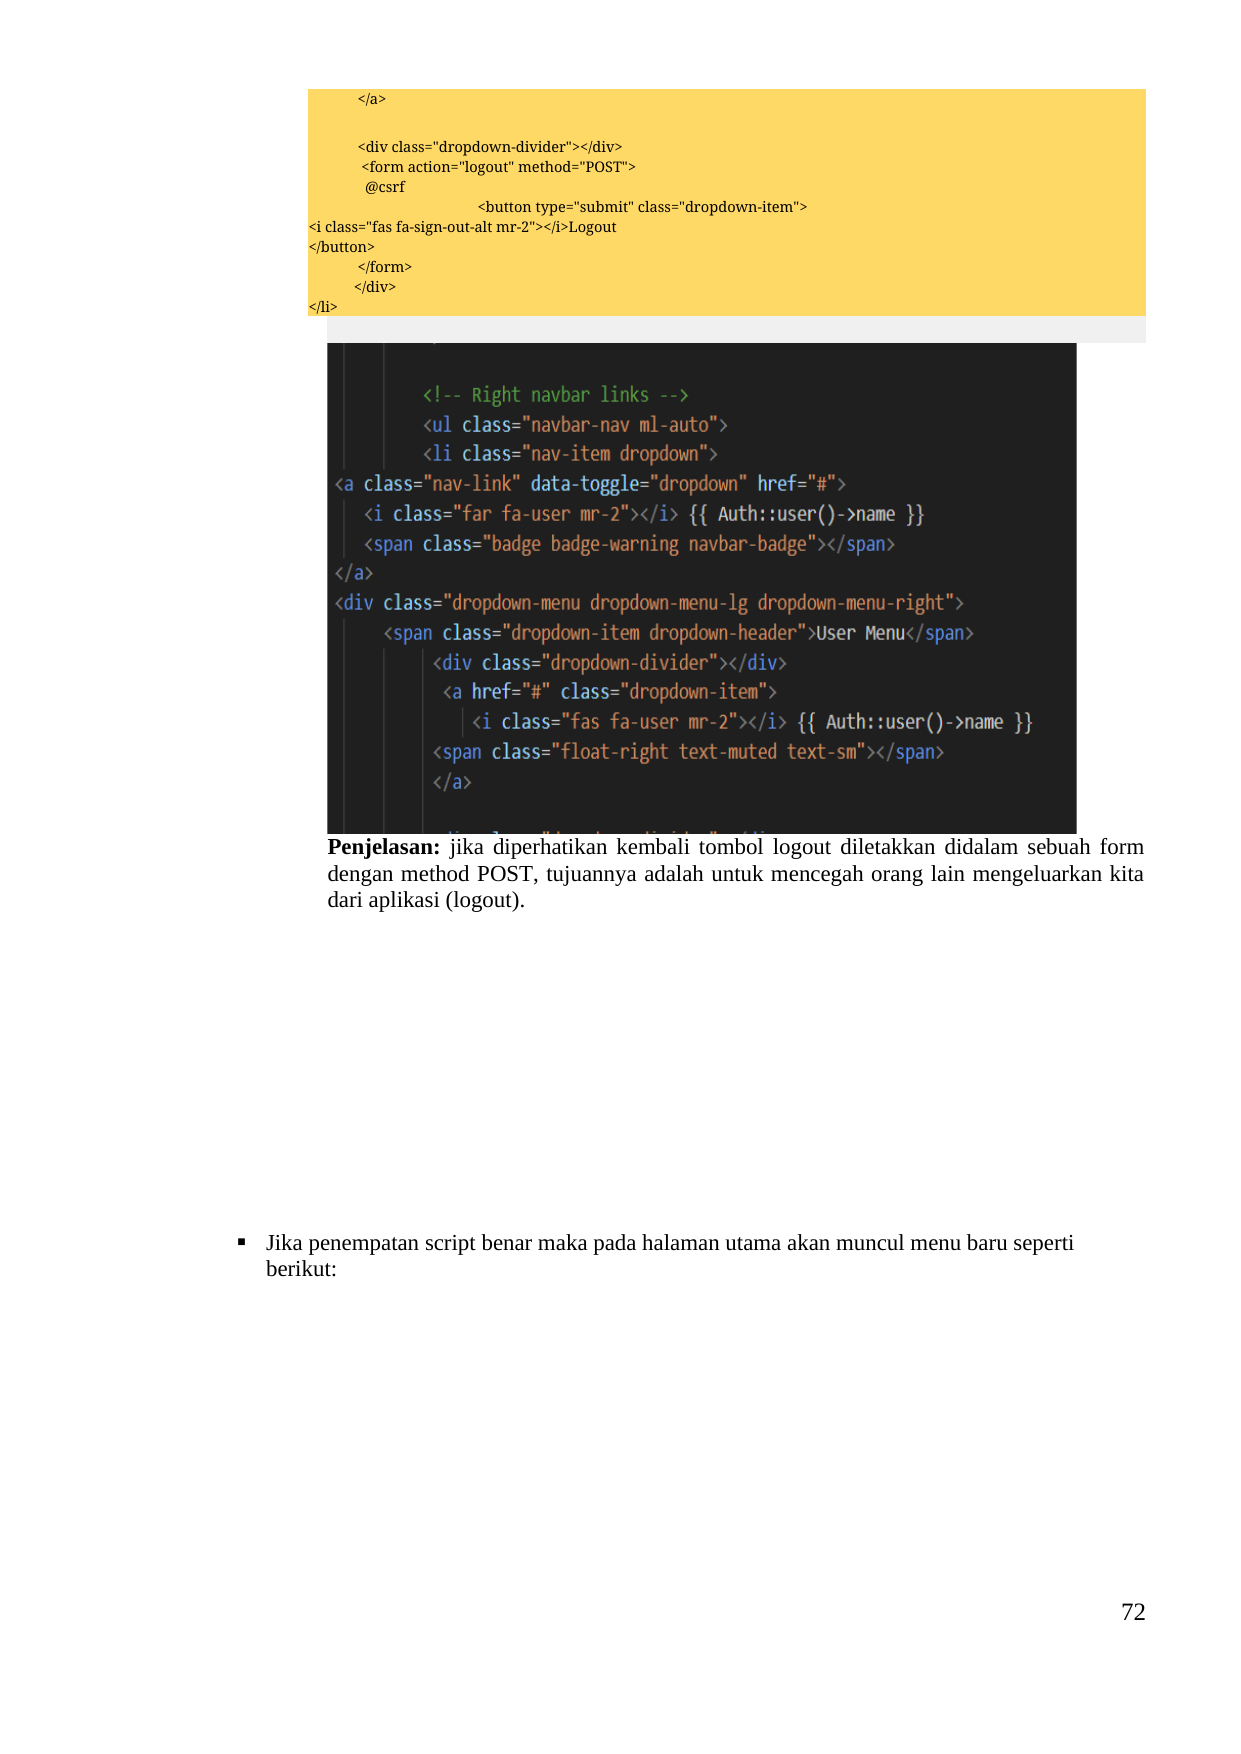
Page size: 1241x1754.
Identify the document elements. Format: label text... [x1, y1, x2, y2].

text <form action="logout" method="POST"> [308, 157, 1146, 177]
text @csrf [308, 177, 1146, 197]
text <button type="submit" class="dropdown-item"> [308, 197, 1146, 217]
text Penjelasan: jika diperhatikan kembali tombol logout diletakkan didalam sebuah form dengan method POST, tujuannya adalah untuk mencegah orang lain mengeluarkan kita dari aplikasi (logout). [327, 833, 1146, 912]
text </button> [308, 237, 1146, 257]
text <div class="dropdown-divider"></div> [308, 137, 1146, 157]
text </form> [308, 257, 1146, 277]
text </a> [308, 89, 1146, 108]
picture [327, 343, 1077, 834]
text </li> [308, 296, 1146, 316]
list Jika penempatan script benar maka pada halaman utama akan muncul menu baru seperti berikut: [236, 1229, 1146, 1281]
text </div> [308, 277, 1146, 296]
text <i class="fas fa-sign-out-alt mr-2"></i>Logout [308, 217, 1146, 237]
